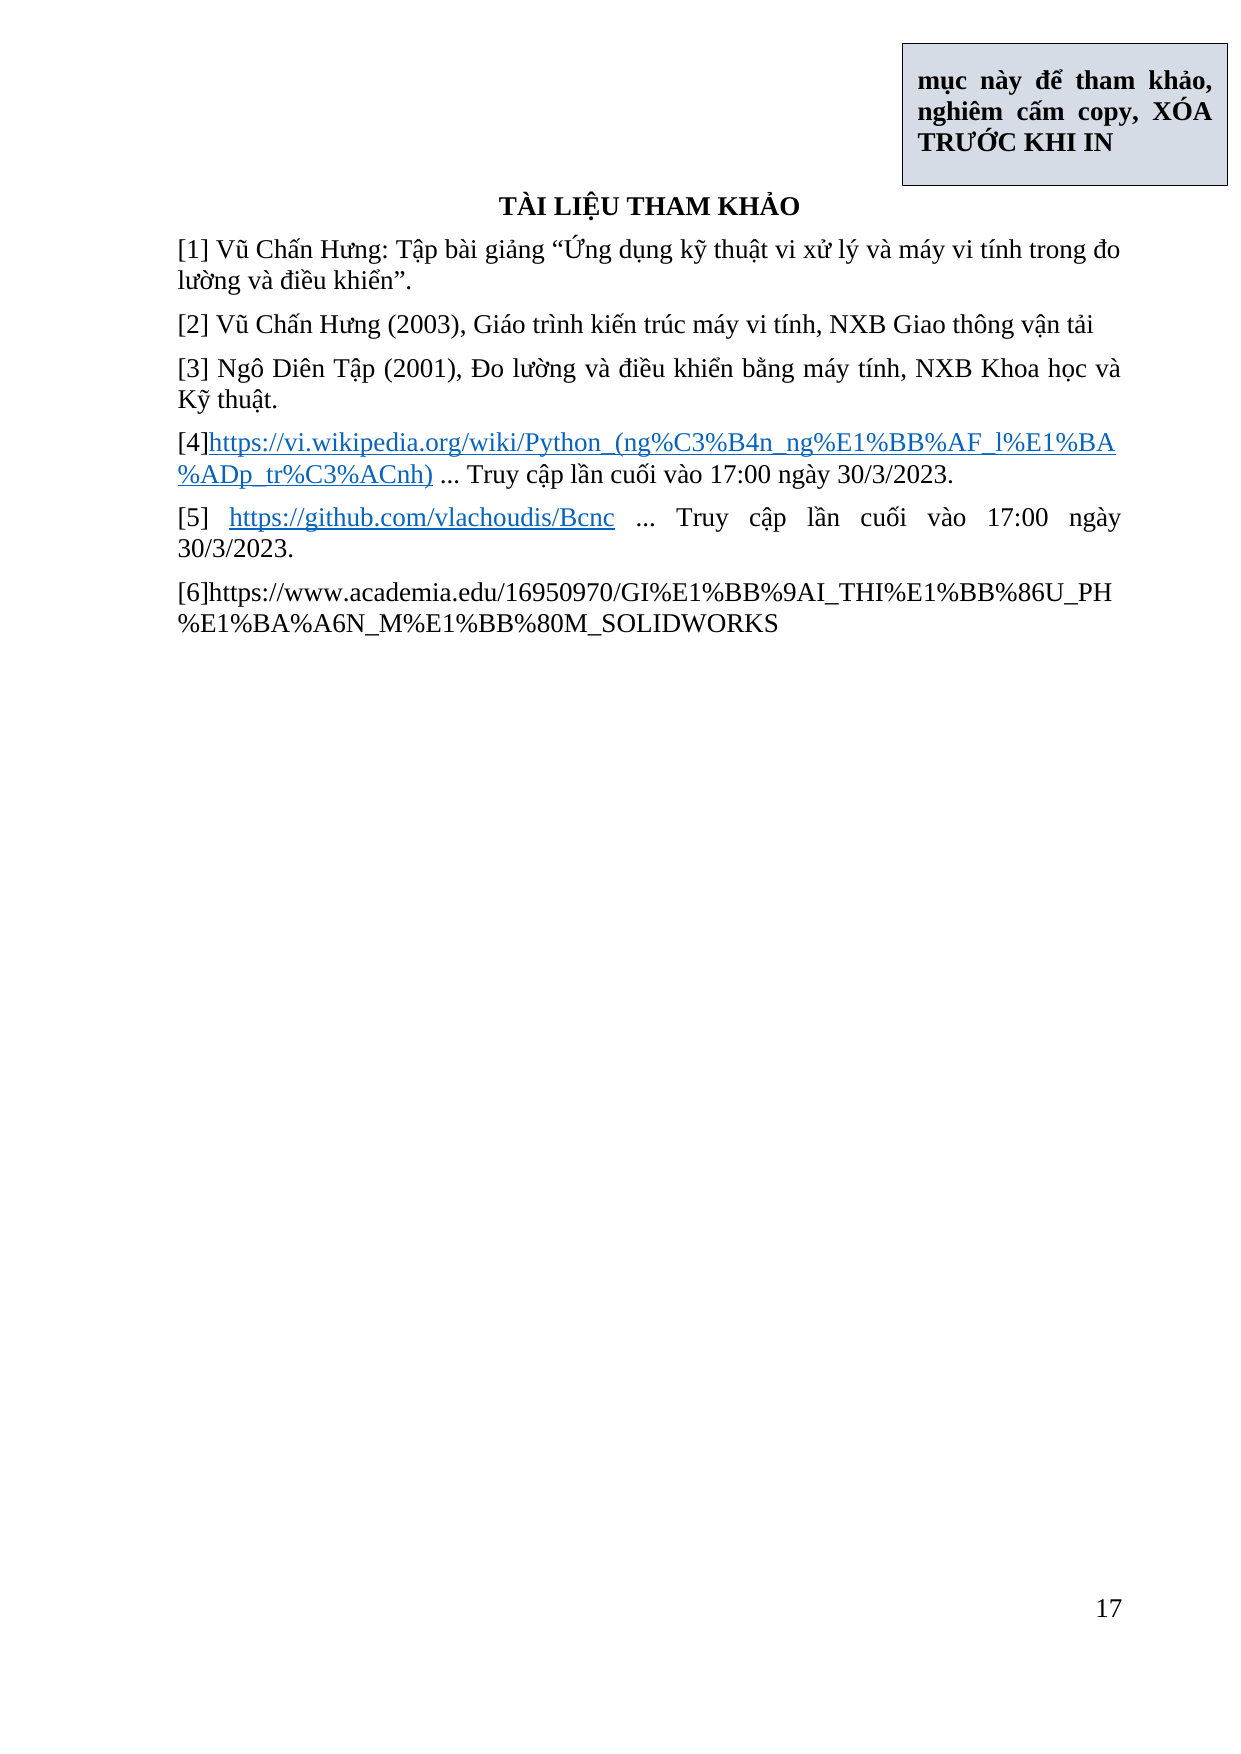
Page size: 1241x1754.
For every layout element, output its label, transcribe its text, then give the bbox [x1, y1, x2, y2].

text [5] https://github.com/vlachoudis/Bcnc ... Truy cập lần cuối vào 17:00 ngày 30/3/2023. [177, 501, 1122, 564]
text [2] Vũ Chấn Hưng (2003), Giáo trình kiến trúc máy vi tính, NXB Giao thông vận tải [177, 308, 1122, 339]
subtitle TÀI LIỆU THAM KHẢO [177, 190, 1122, 221]
text [3] Ngô Diên Tập (2001), Đo lường và điều khiển bằng máy tính, NXB Khoa học và Kỹ thuật. [177, 352, 1122, 414]
text [1] Vũ Chấn Hưng: Tập bài giảng “Ứng dụng kỹ thuật vi xử lý và máy vi tính trong đo lường và điều khiển”. [177, 233, 1122, 296]
text [4]https://vi.wikipedia.org/wiki/Python_(ng%C3%B4n_ng%E1%BB%AF_l%E1%BA%ADp_tr%C3%ACnh) ... Truy cập lần cuối vào 17:00 ngày 30/3/2023. [177, 427, 1122, 489]
text [6]https://www.academia.edu/16950970/GI%E1%BB%9AI_THI%E1%BB%86U_PH%E1%BA%A6N_M%E1%BB%80M_SOLIDWORKS [177, 576, 1122, 638]
